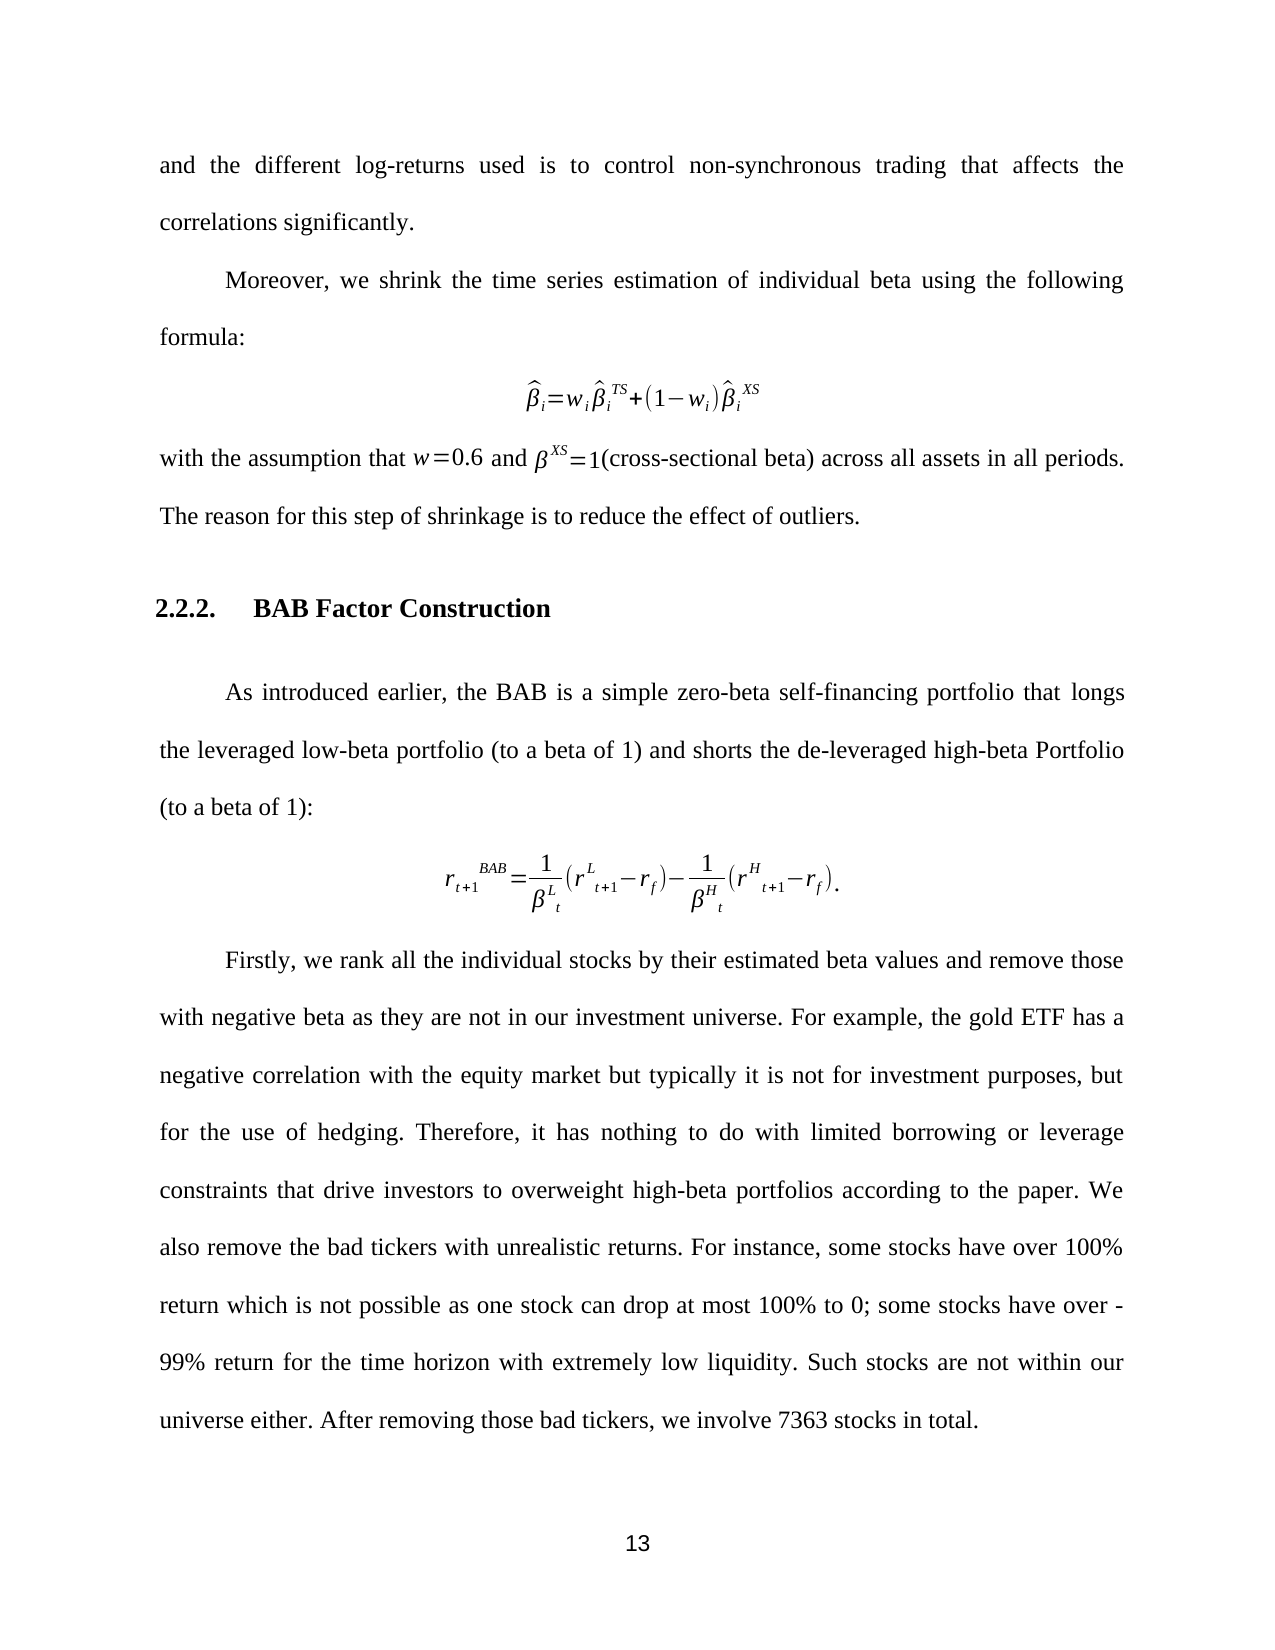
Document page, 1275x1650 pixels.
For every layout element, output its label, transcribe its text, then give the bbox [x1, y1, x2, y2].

text . [150, 850, 1125, 916]
text Moreover, we shrink the time series estimation of individual beta using the following formula: [159, 265, 1125, 351]
text As introduced earlier, the BAB is a simple zero-beta self-financing portfolio that longs the leveraged low-beta portfolio (to a beta of 1) and shorts the de-leveraged high-beta Portfolio (to a beta of 1): [159, 677, 1125, 735]
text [159, 150, 1125, 236]
text with the assumption that and (cross-sectional beta) across all assets in all periods. The reason for this step of shrinkage is to reduce the effect of outliers. [159, 442, 1125, 530]
text As introduced earlier, the BAB is a simple zero-beta self-financing portfolio that longs the leveraged low-beta portfolio (to a beta of 1) and shorts the de-leveraged high-beta Portfolio (to a beta of 1): [159, 764, 1125, 821]
subtitle BAB Factor Construction [216, 592, 1125, 623]
text Firstly, we rank all the individual stocks by their estimated beta values and remove those with negative beta as they are not in our investment universe. For example, the gold ETF has a negative correlation with the equity market but typically it is not for investment purposes, but for the use of hedging. Therefore, it has nothing to do with limited borrowing or leverage constraints that drive investors to overweight high-beta portfolios according to the paper. We also remove the bad tickers with unrealistic returns. For instance, some stocks have over 100% return which is not possible as one stock can drop at most 100% to 0; some stocks have over -99% return for the time horizon with extremely low liquidity. Such stocks are not within our universe either. After removing those bad tickers, we involve 7363 stocks in total. [159, 945, 1125, 1434]
